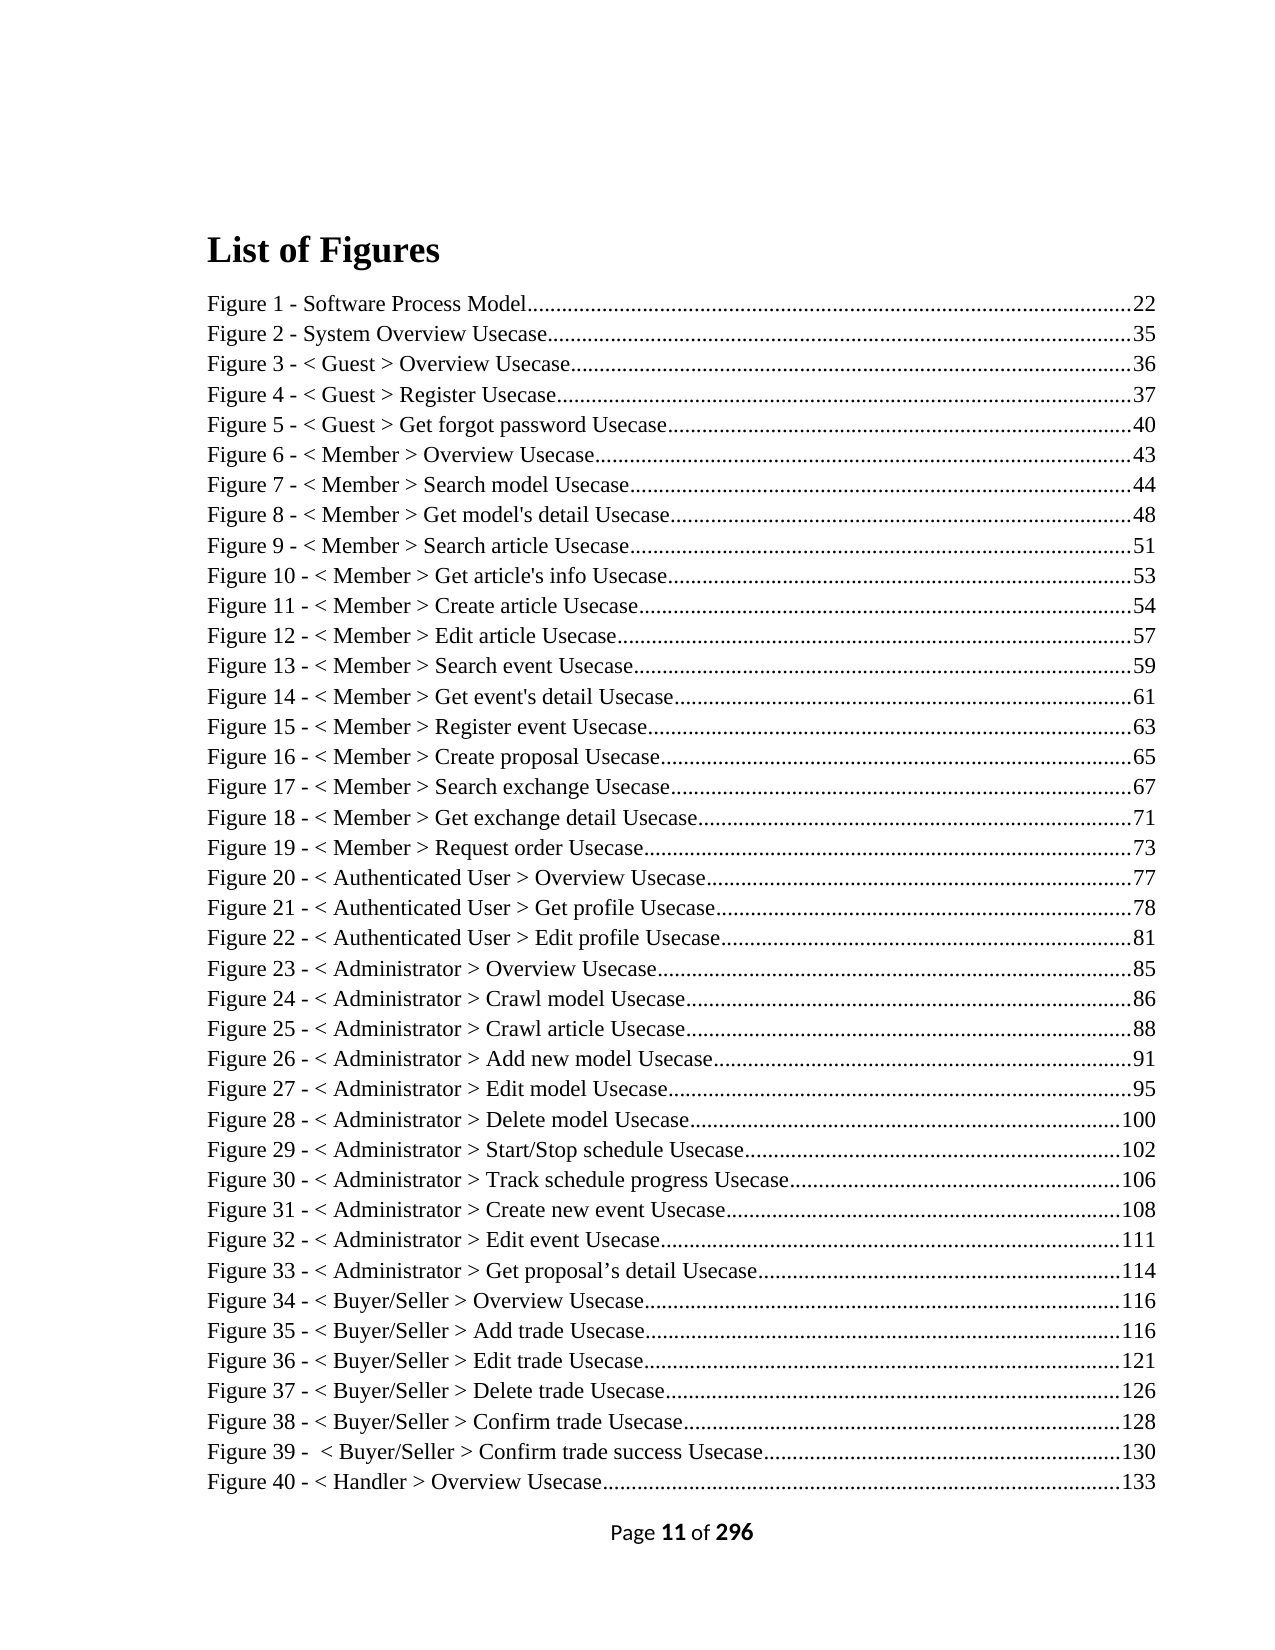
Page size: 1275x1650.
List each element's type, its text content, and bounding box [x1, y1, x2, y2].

text Figure 6 - < Member > Overview Usecase 43 [207, 441, 1157, 467]
text Figure 23 - < Administrator > Overview Usecase 85 [207, 954, 1157, 981]
text Figure 26 - < Administrator > Add new model Usecase 91 [207, 1045, 1157, 1072]
text Figure 24 - < Administrator > Crawl model Usecase 86 [207, 985, 1157, 1011]
text Figure 35 - < Buyer/Seller > Add trade Usecase 116 [207, 1317, 1157, 1343]
text Figure 11 - < Member > Create article Usecase 54 [207, 592, 1157, 618]
text Figure 5 - < Guest > Get forgot password Usecase 40 [207, 411, 1157, 437]
subtitle List of Figures [207, 228, 1157, 271]
text Figure 34 - < Buyer/Seller > Overview Usecase 116 [207, 1287, 1157, 1313]
text Figure 32 - < Administrator > Edit event Usecase 111 [207, 1226, 1157, 1253]
text Figure 10 - < Member > Get article's info Usecase 53 [207, 562, 1157, 588]
text Figure 3 - < Guest > Overview Usecase 36 [207, 350, 1157, 377]
text Figure 40 - < Handler > Overview Usecase 133 [207, 1468, 1157, 1494]
text Figure 4 - < Guest > Register Usecase 37 [207, 381, 1157, 407]
text Figure 38 - < Buyer/Seller > Confirm trade Usecase 128 [207, 1408, 1157, 1434]
text Figure 8 - < Member > Get model's detail Usecase 48 [207, 501, 1157, 528]
text Figure 2 - System Overview Usecase 35 [207, 320, 1157, 347]
text Figure 29 - < Administrator > Start/Stop schedule Usecase 102 [207, 1136, 1157, 1162]
text Figure 14 - < Member > Get event's detail Usecase 61 [207, 683, 1157, 709]
text Figure 18 - < Member > Get exchange detail Usecase 71 [207, 803, 1157, 830]
text Figure 28 - < Administrator > Delete model Usecase 100 [207, 1106, 1157, 1132]
text Figure 36 - < Buyer/Seller > Edit trade Usecase 121 [207, 1347, 1157, 1374]
text Figure 20 - < Authenticated User > Overview Usecase 77 [207, 864, 1157, 890]
text Figure 9 - < Member > Search article Usecase 51 [207, 532, 1157, 558]
text Figure 16 - < Member > Create proposal Usecase 65 [207, 743, 1157, 769]
text Figure 33 - < Administrator > Get proposal’s detail Usecase 114 [207, 1257, 1157, 1283]
text Figure 1 - Software Process Model 22 [207, 290, 1157, 316]
text Figure 39 - < Buyer/Seller > Confirm trade success Usecase 130 [207, 1438, 1157, 1464]
text Figure 7 - < Member > Search model Usecase 44 [207, 471, 1157, 498]
text Figure 37 - < Buyer/Seller > Delete trade Usecase 126 [207, 1377, 1157, 1404]
text Figure 30 - < Administrator > Track schedule progress Usecase 106 [207, 1166, 1157, 1192]
text Figure 31 - < Administrator > Create new event Usecase 108 [207, 1196, 1157, 1223]
text Figure 15 - < Member > Register event Usecase 63 [207, 713, 1157, 739]
text Figure 25 - < Administrator > Crawl article Usecase 88 [207, 1015, 1157, 1041]
text Figure 22 - < Authenticated User > Edit profile Usecase 81 [207, 924, 1157, 951]
text Figure 21 - < Authenticated User > Get profile Usecase 78 [207, 894, 1157, 921]
text Figure 19 - < Member > Request order Usecase 73 [207, 834, 1157, 860]
text Figure 27 - < Administrator > Edit model Usecase 95 [207, 1075, 1157, 1102]
text Figure 12 - < Member > Edit article Usecase 57 [207, 622, 1157, 649]
text Figure 17 - < Member > Search exchange Usecase 67 [207, 773, 1157, 800]
text Figure 13 - < Member > Search event Usecase 59 [207, 652, 1157, 679]
